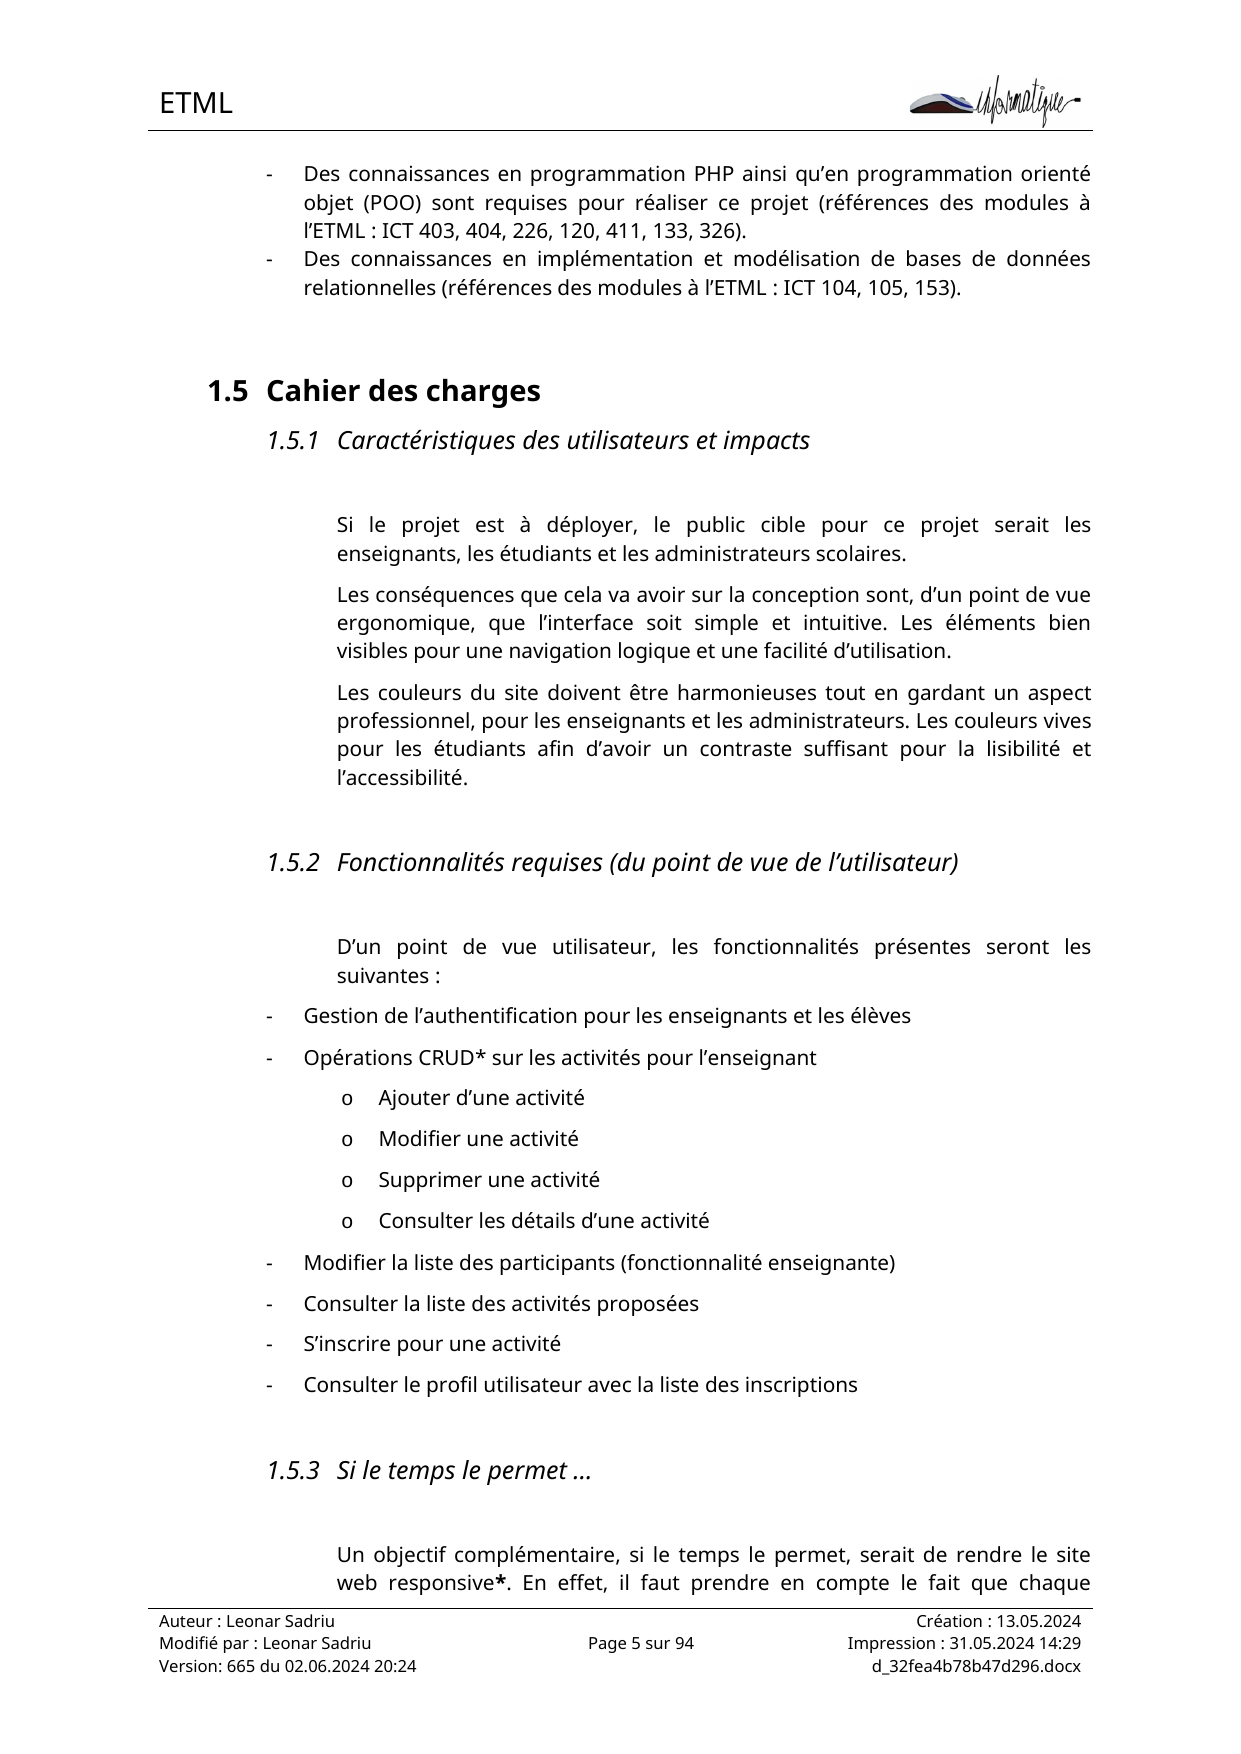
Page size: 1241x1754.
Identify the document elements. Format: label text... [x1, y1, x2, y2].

subtitle Cahier des charges [207, 371, 1092, 410]
list Gestion de l’authentification pour les enseignants et les élèves [266, 1002, 1092, 1030]
list Supprimer une activité [341, 1166, 1092, 1194]
text D’un point de vue utilisateur, les fonctionnalités présentes seront les suivantes : [337, 932, 1092, 989]
picture [909, 75, 1082, 128]
subtitle Caractéristiques des utilisateurs et impacts [266, 423, 1092, 457]
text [337, 1540, 1092, 1597]
list Consulter le profil utilisateur avec la liste des inscriptions [266, 1371, 1092, 1399]
list Des connaissances en implémentation et modélisation de bases de données relationnelles (références des modules à l’ETML : ICT 104, 105, 153). [266, 244, 1092, 301]
subtitle Fonctionnalités requises (du point de vue de l’utilisateur) [266, 845, 1092, 879]
text Si le projet est à déployer, le public cible pour ce projet serait les enseignants, les étudiants et les administrateurs scolaires. [337, 510, 1092, 567]
text Les couleurs du site doivent être harmonieuses tout en gardant un aspect professionnel, pour les enseignants et les administrateurs. Les couleurs vives pour les étudiants afin d’avoir un contraste suffisant pour la lisibilité et l’accessibilité. [337, 678, 1092, 791]
subtitle Si le temps le permet … [266, 1452, 1092, 1486]
list S’inscrire pour une activité [266, 1329, 1092, 1358]
list Modifier la liste des participants (fonctionnalité enseignante) [266, 1248, 1092, 1276]
list Ajouter d’une activité [341, 1083, 1092, 1112]
list Opérations CRUD* sur les activités pour l’enseignant [266, 1043, 1092, 1071]
list Modifier une activité [341, 1124, 1092, 1153]
list Consulter la liste des activités proposées [266, 1289, 1092, 1317]
list Des connaissances en programmation PHP ainsi qu’en programmation orienté objet (POO) sont requises pour réaliser ce projet (références des modules à l’ETML : ICT 403, 404, 226, 120, 411, 133, 326). [266, 159, 1092, 244]
list Consulter les détails d’une activité [341, 1207, 1092, 1235]
text Les conséquences que cela va avoir sur la conception sont, d’un point de vue ergonomique, que l’interface soit simple et intuitive. Les éléments bien visibles pour une navigation logique et une facilité d’utilisation. [337, 580, 1092, 665]
